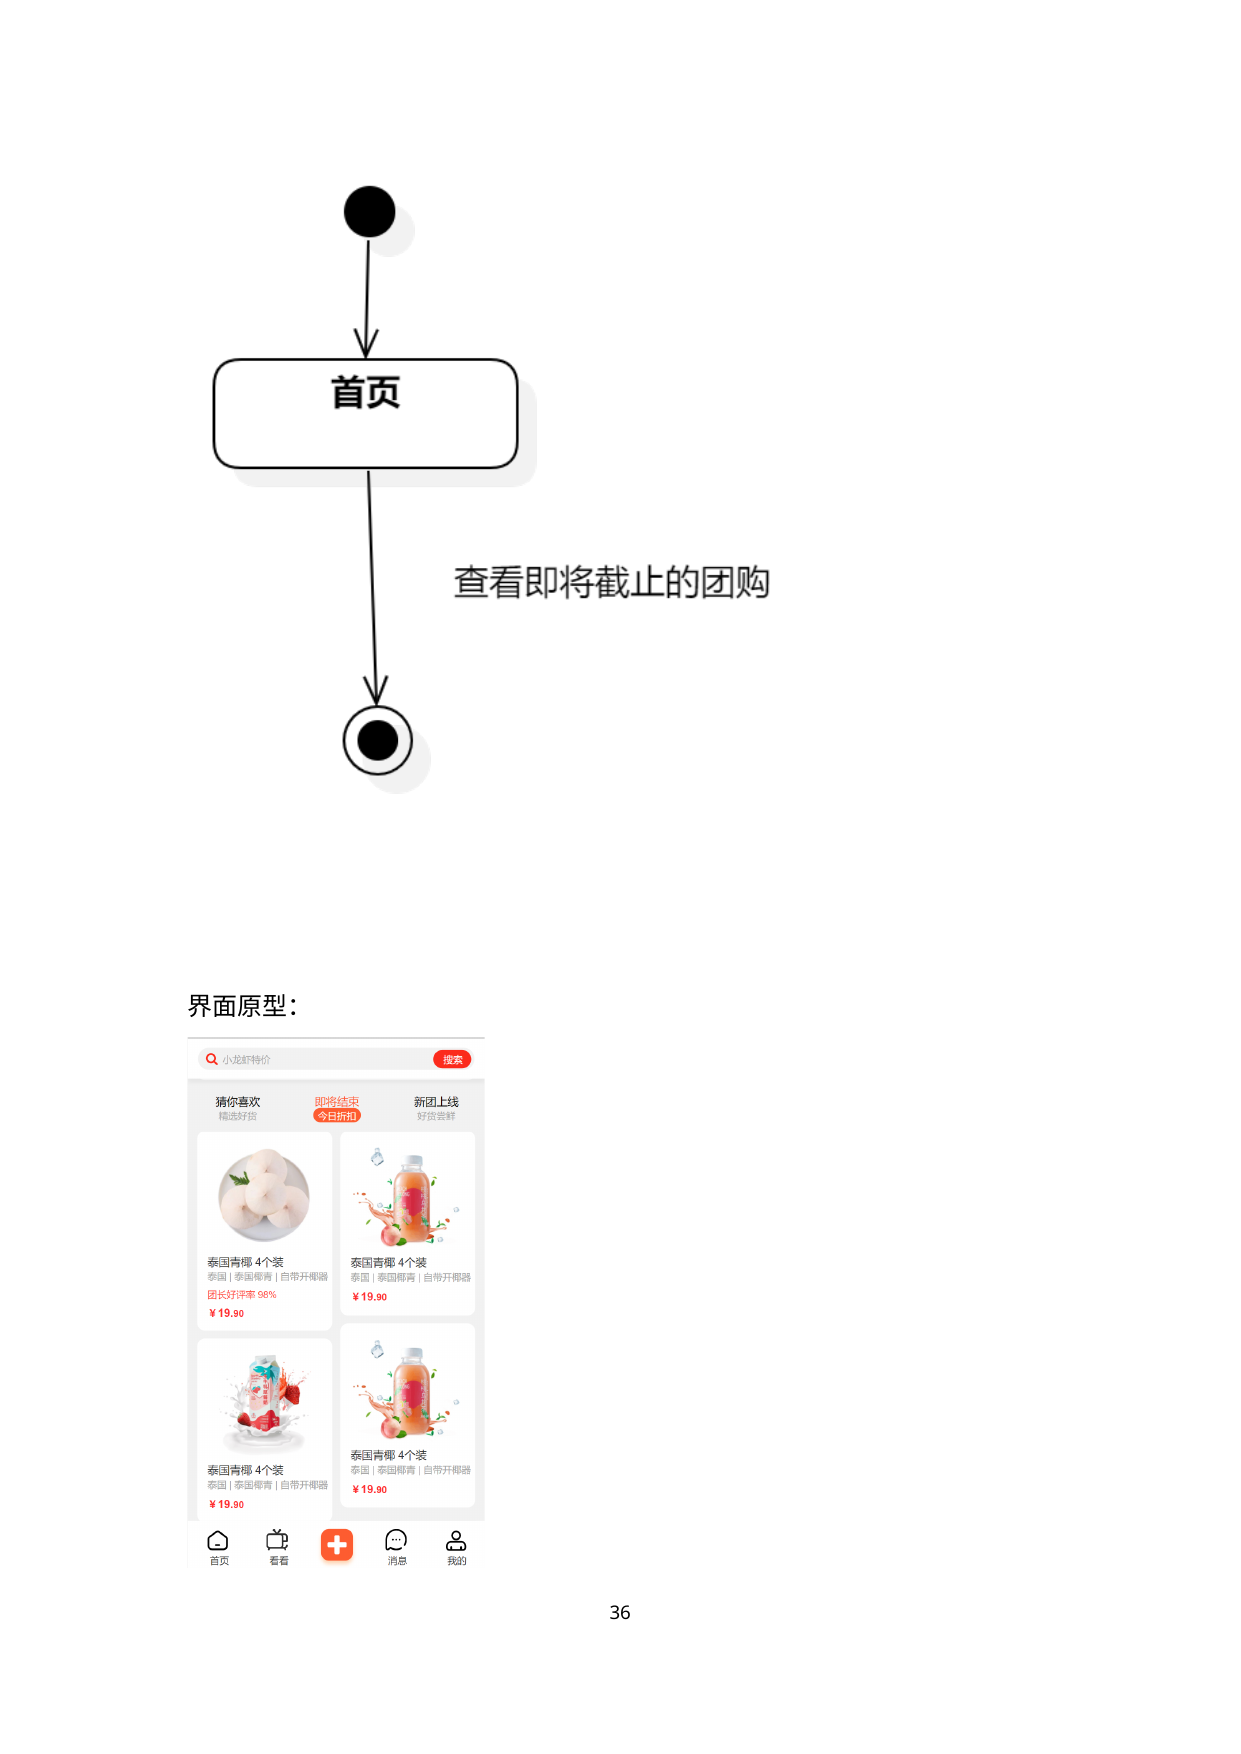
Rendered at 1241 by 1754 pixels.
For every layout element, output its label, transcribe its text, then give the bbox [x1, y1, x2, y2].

picture [187, 159, 878, 883]
text 界面原型： [187, 972, 1053, 1037]
picture [187, 1037, 485, 1568]
